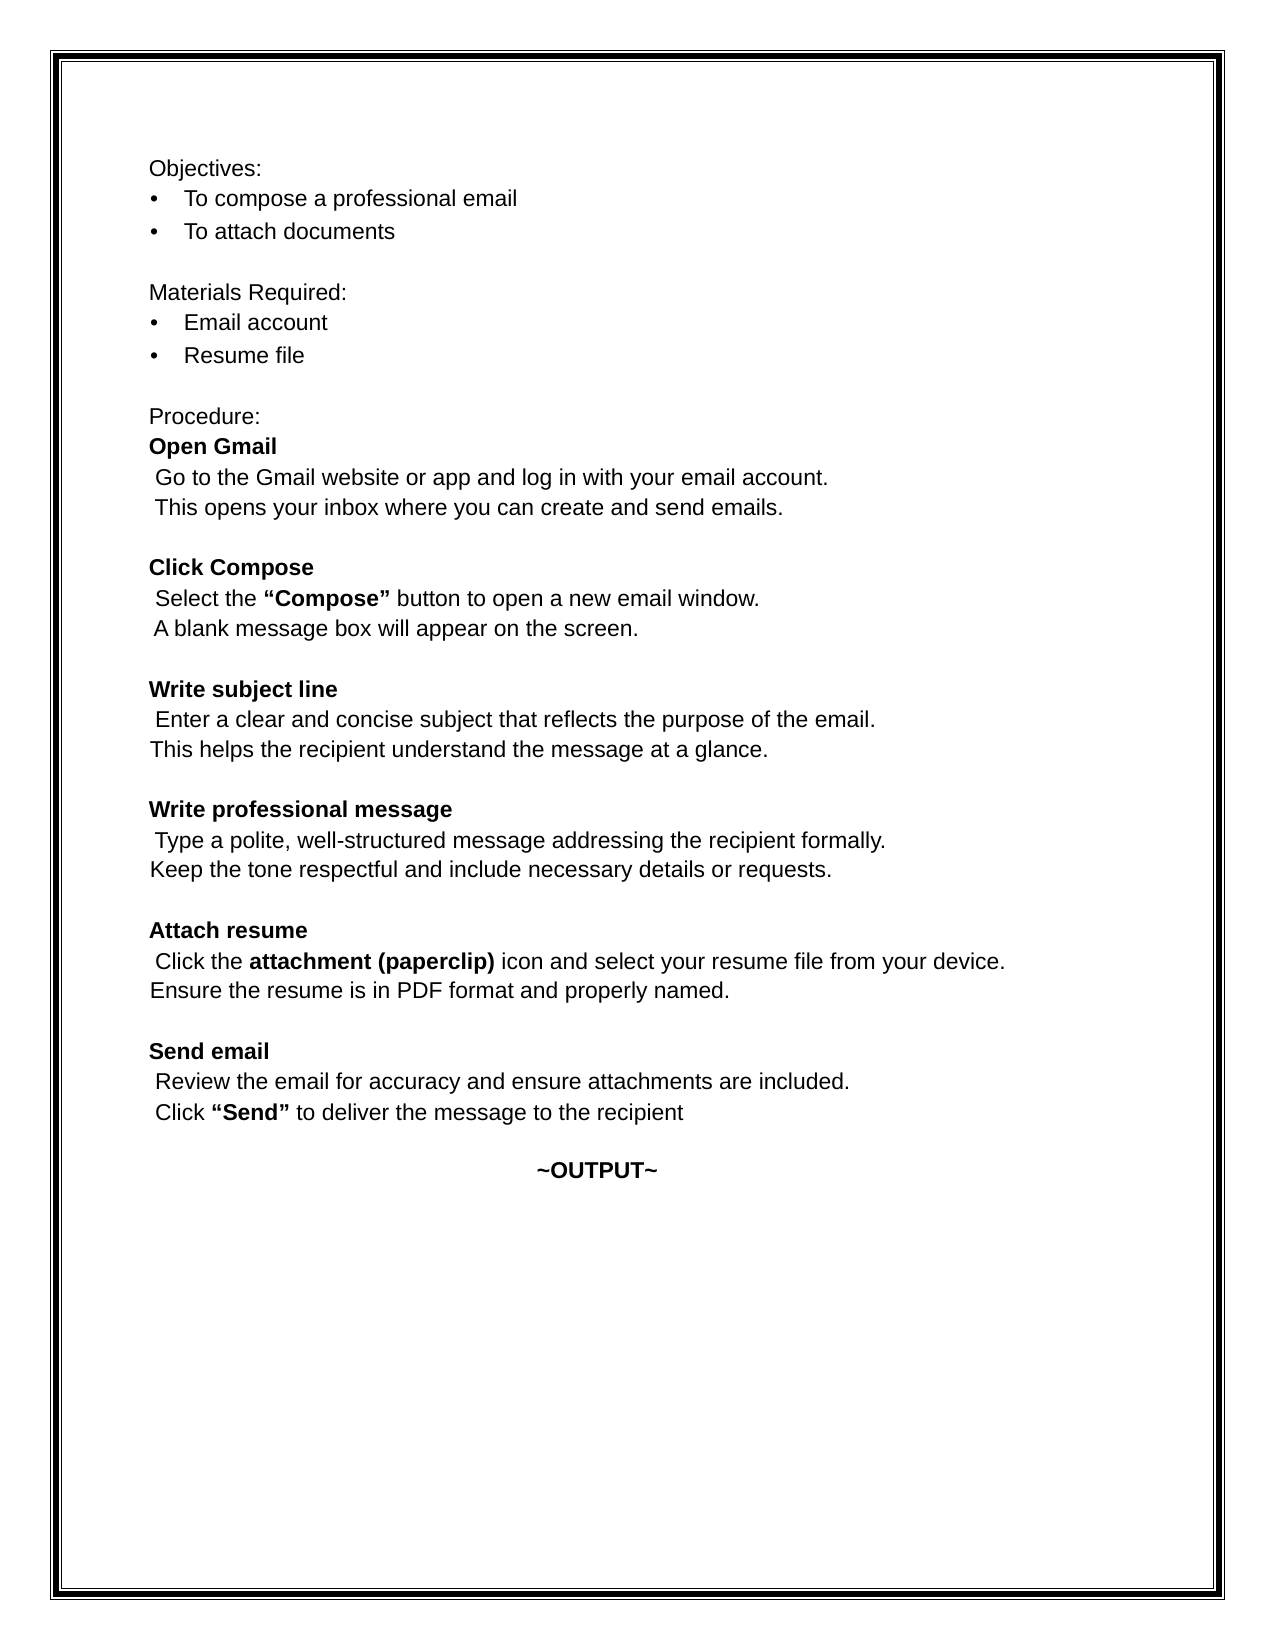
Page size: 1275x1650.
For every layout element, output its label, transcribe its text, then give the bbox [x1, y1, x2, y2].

text Type a polite, well-structured message addressing the recipient formally. Keep the tone respectful and include necessary details or requests. [148, 827, 952, 883]
text This opens your inbox where you can create and send emails. [148, 494, 1124, 520]
text Objectives: [148, 155, 1124, 181]
text Review the email for accuracy and ensure attachments are included. [148, 1068, 1124, 1094]
subtitle Attach resume [148, 917, 1124, 943]
subtitle Send email [148, 1038, 1124, 1064]
list To compose a professional email [150, 185, 1124, 212]
text Procedure: [148, 403, 1124, 429]
text Go to the Gmail website or app and log in with your email account. [148, 463, 1124, 490]
text A blank message box will appear on the screen. [148, 615, 1124, 642]
list To attach documents [150, 218, 1124, 245]
subtitle Write subject line [148, 676, 1124, 702]
text Enter a clear and concise subject that reflects the purpose of the email. This helps the recipient understand the message at a glance. [148, 706, 927, 762]
text Materials Required: [148, 279, 1124, 305]
text Select the “Compose” button to open a new email window. [148, 585, 1124, 611]
subtitle Open Gmail [148, 433, 1124, 459]
list Resume file [150, 342, 1124, 368]
subtitle Write professional message [148, 796, 1124, 823]
list Email account [150, 309, 1124, 336]
text Click “Send” to deliver the message to the recipient [148, 1098, 1124, 1125]
subtitle ~OUTPUT~ [148, 1157, 1124, 1184]
text Click the attachment (paperclip) icon and select your resume file from your device. Ensure the resume is in PDF format and properly named. [148, 948, 1086, 1003]
subtitle Click Compose [148, 554, 1124, 581]
